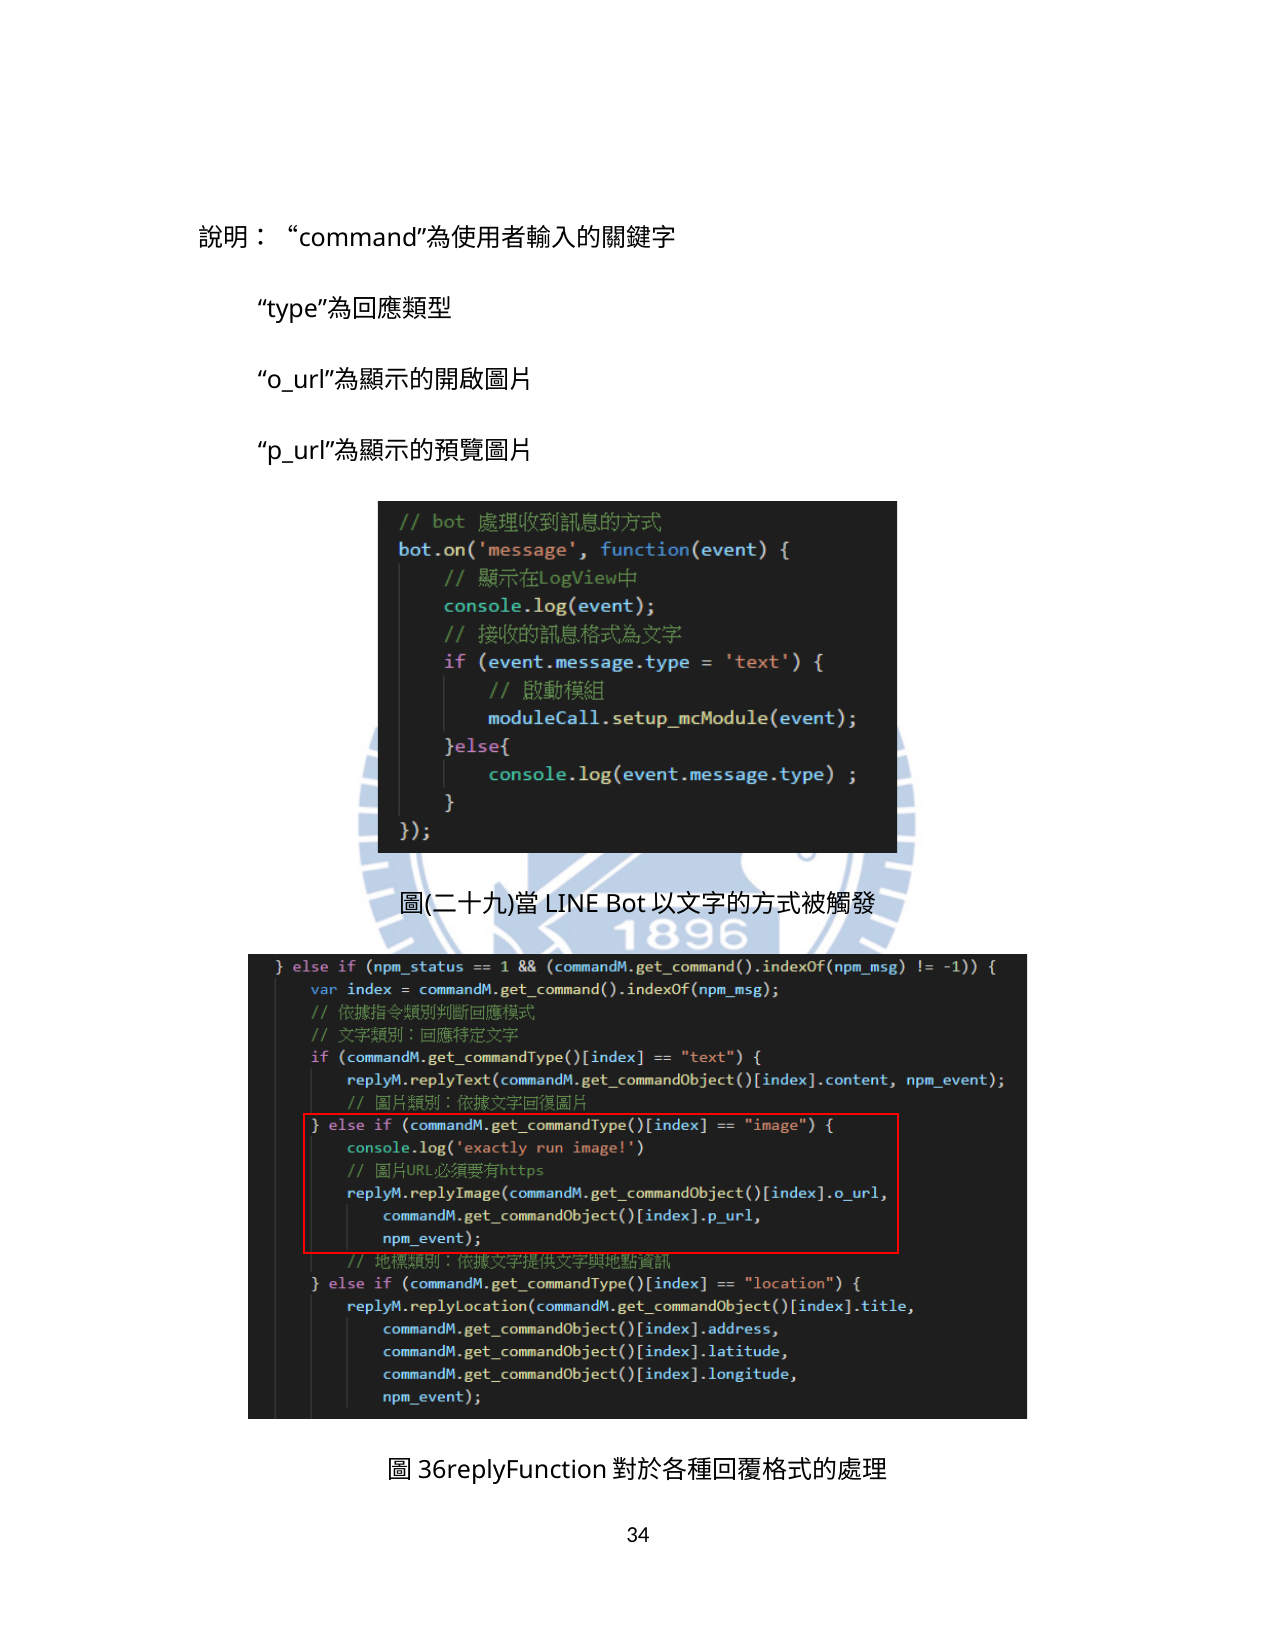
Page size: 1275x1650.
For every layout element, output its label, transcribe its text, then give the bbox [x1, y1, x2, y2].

text “o_url”為顯示的開啟圖片 [219, 360, 1125, 396]
picture [321, 501, 954, 883]
text “p_url”為顯示的預覽圖片 [219, 431, 1125, 467]
picture [248, 919, 1028, 1419]
text “type”為回應類型 [219, 289, 1125, 325]
text 說明：“command”為使用者輸入的關鍵字 [179, 218, 1125, 254]
text 圖(二十九)當LINE Bot以文字的方式被觸發 [150, 883, 1125, 919]
